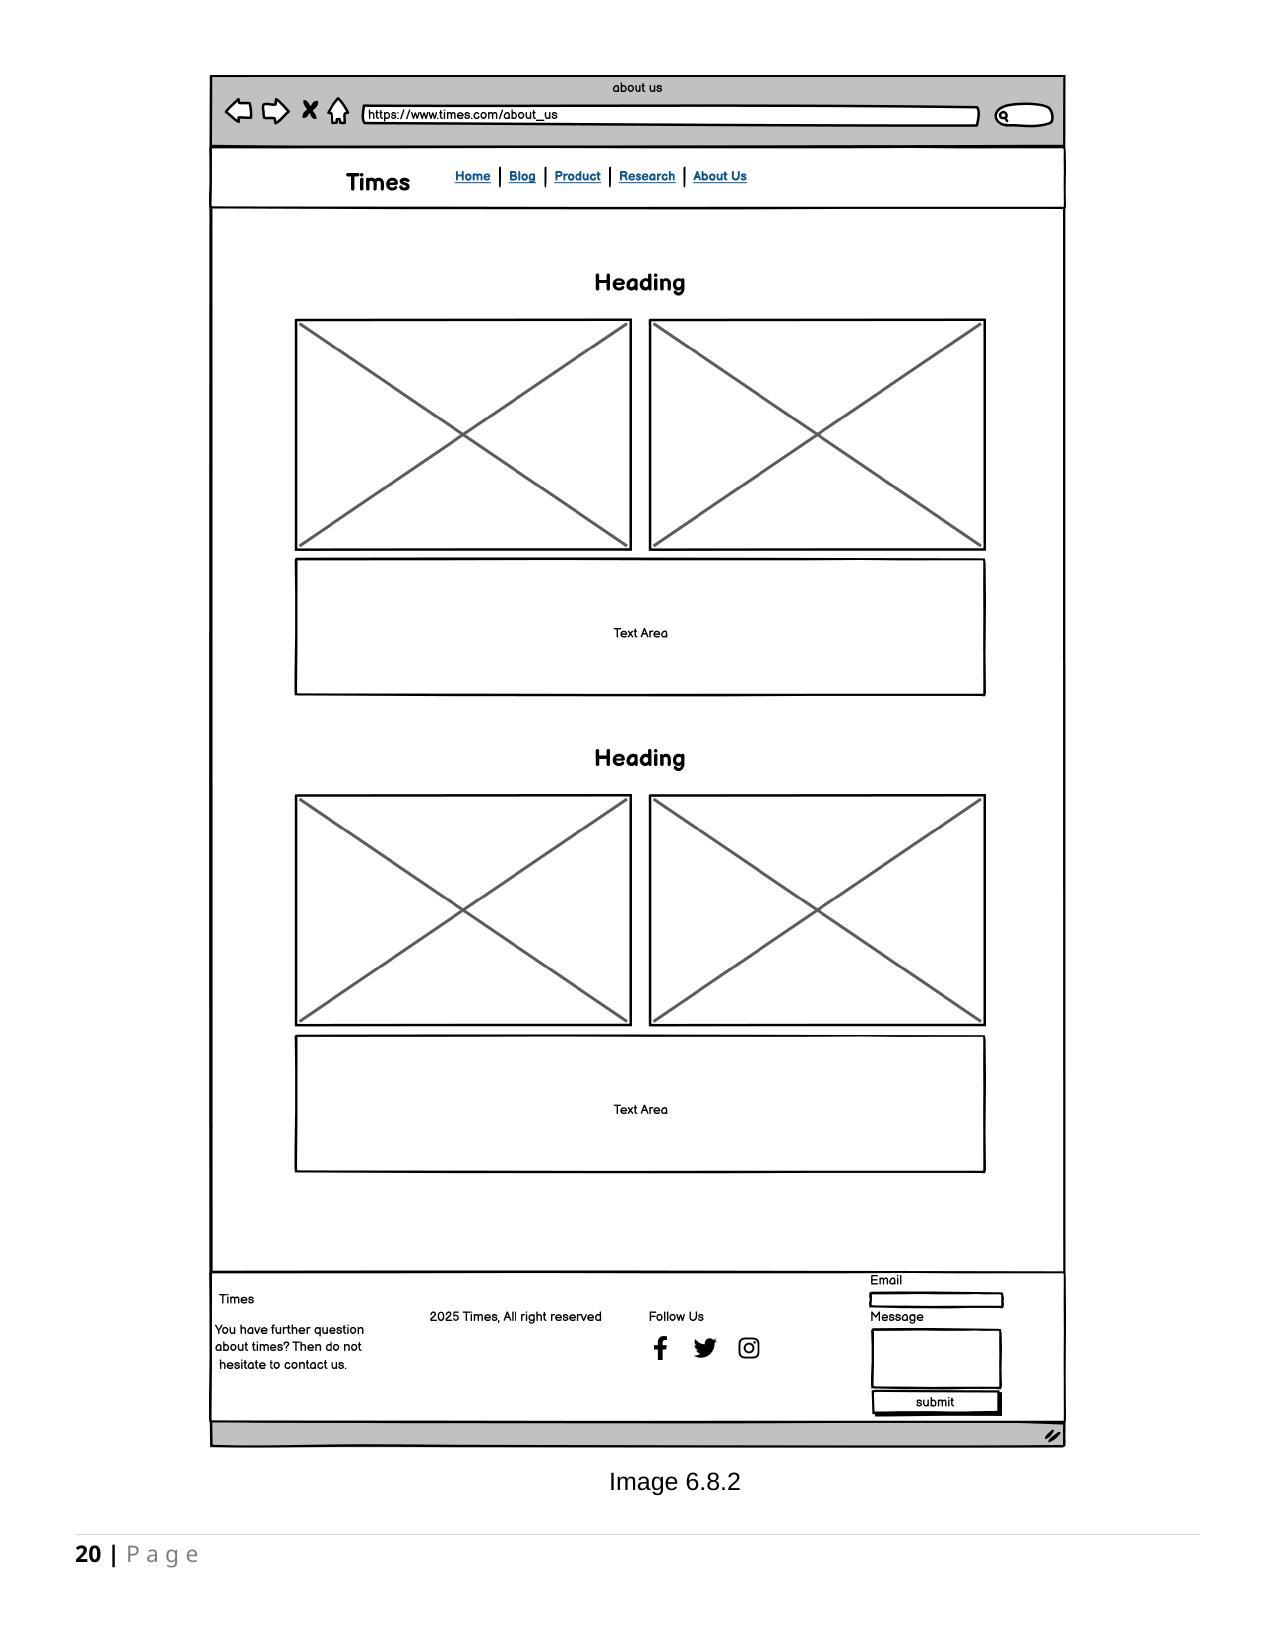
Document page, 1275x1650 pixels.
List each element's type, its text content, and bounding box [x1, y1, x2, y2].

picture [209, 75, 1066, 1448]
text Image 6.8.2 [75, 1466, 1200, 1495]
